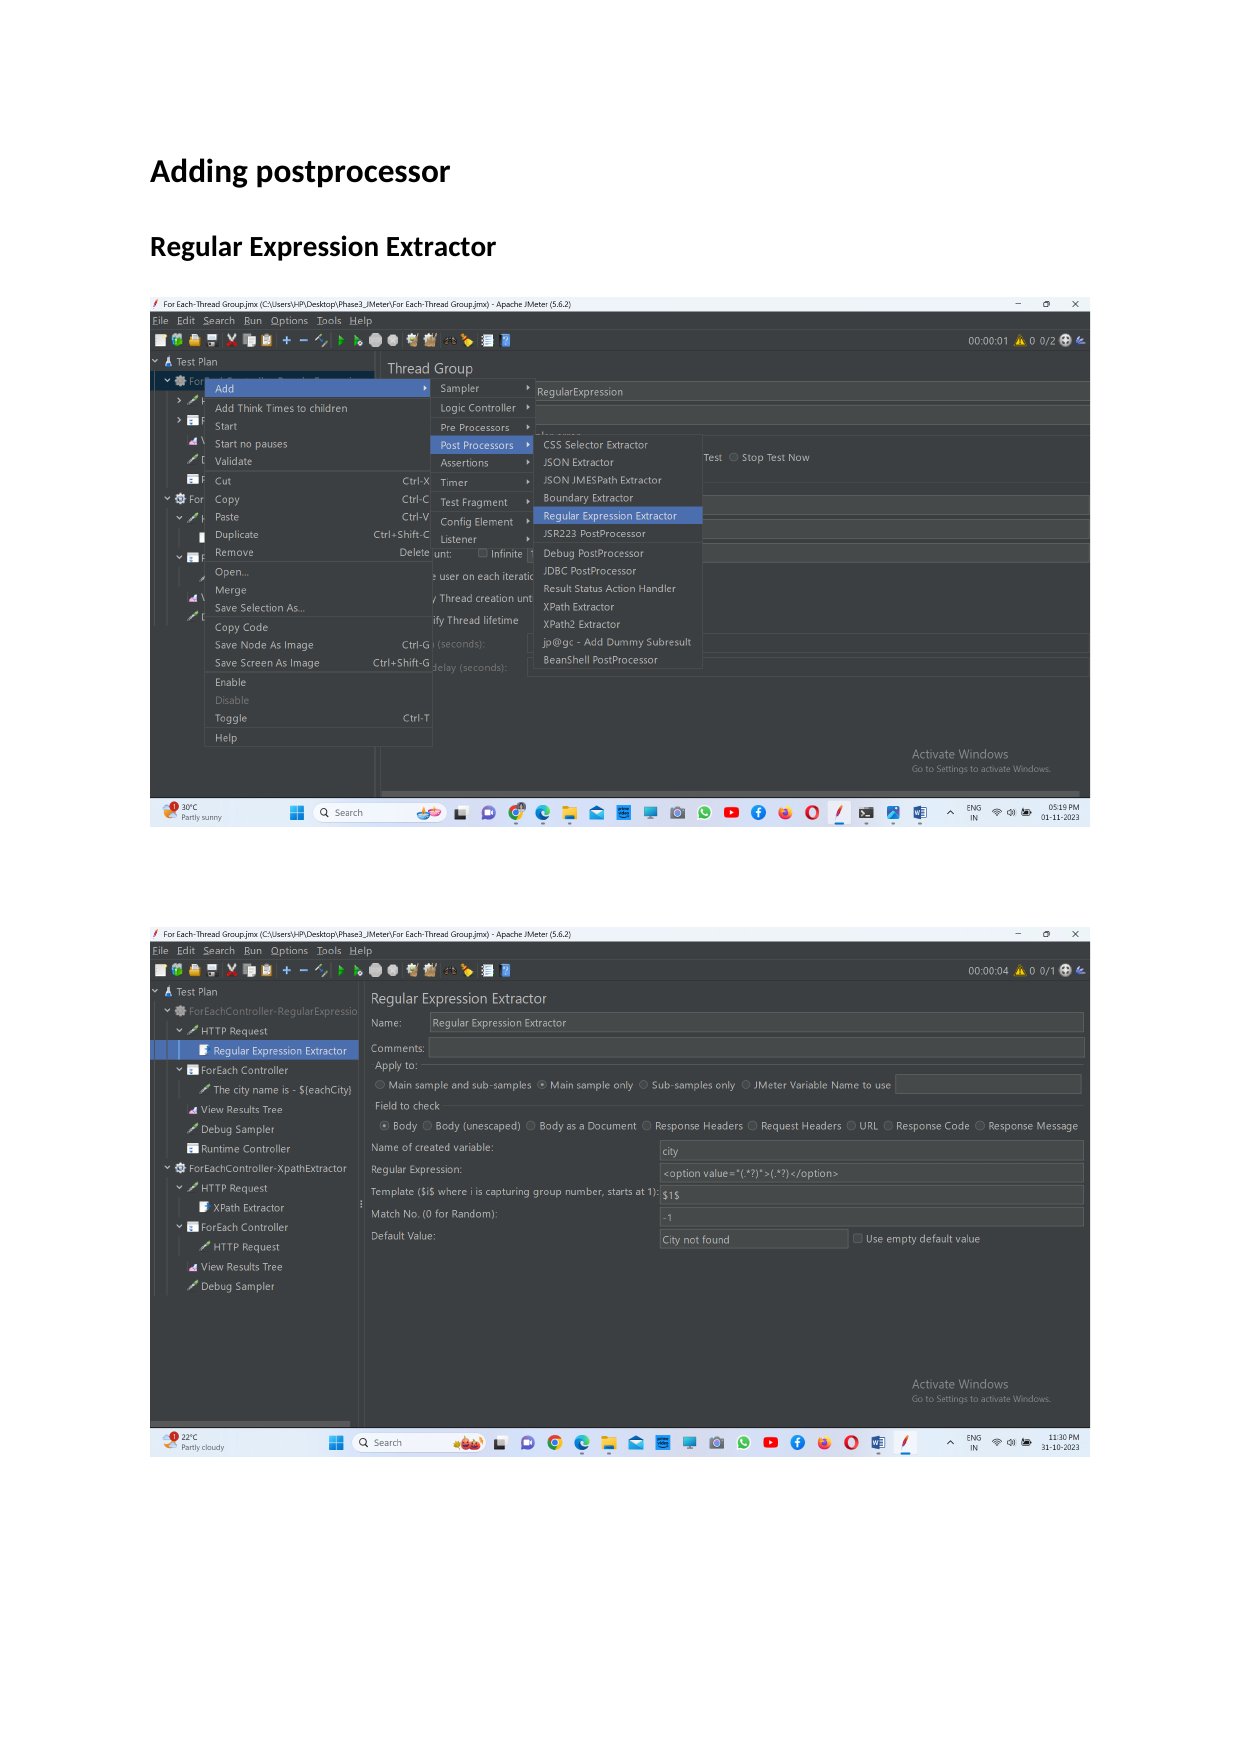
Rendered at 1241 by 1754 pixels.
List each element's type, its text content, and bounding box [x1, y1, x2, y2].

text Regular Expression Extractor [150, 228, 1090, 263]
picture [150, 927, 1091, 1457]
text Adding postprocessor [150, 150, 1090, 191]
picture [150, 297, 1091, 827]
